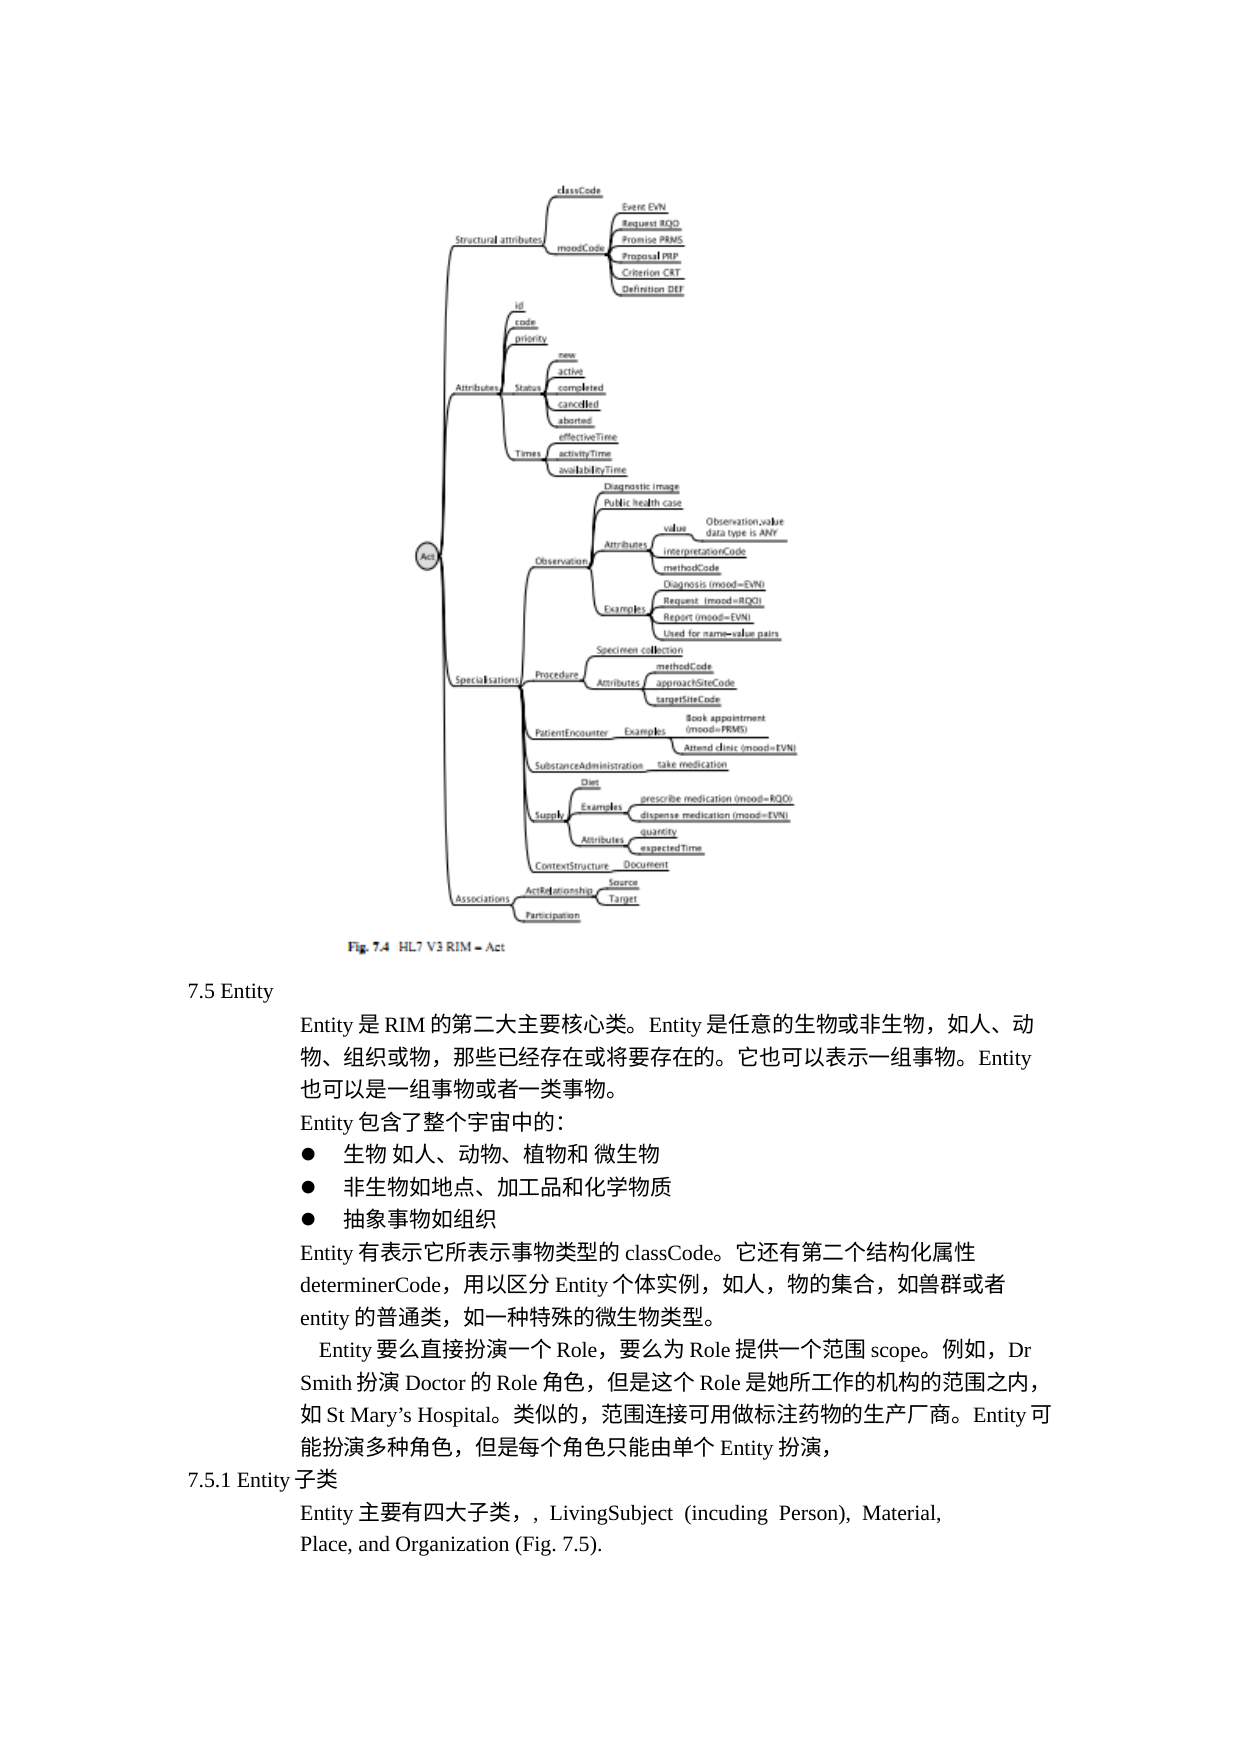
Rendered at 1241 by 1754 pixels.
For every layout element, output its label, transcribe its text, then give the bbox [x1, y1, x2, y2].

text Entity主要有四大子类，, LivingSubject (incuding Person), Material, [300, 1494, 1053, 1527]
list 非生物如地点、加工品和化学物质 [300, 1169, 1053, 1202]
text Entity是RIM的第二大主要核心类。Entity是任意的生物或非生物，如人、动物、组织或物，那些已经存在或将要存在的。它也可以表示一组事物。Entity也可以是一组事物或者一类事物。 [300, 1007, 1053, 1104]
text Entity要么直接扮演一个Role，要么为Role提供一个范围scope。例如，Dr Smith扮演Doctor的Role角色，但是这个Role是她所工作的机构的范围之内，如St Mary’s Hospital。类似的，范围连接可用做标注药物的生产厂商。Entity可能扮演多种角色，但是每个角色只能由单个Entity扮演， [300, 1332, 1053, 1462]
text Place, and Organization (Fig. 7.5). [300, 1527, 1053, 1559]
text Entity包含了整个宇宙中的： [300, 1104, 1053, 1137]
picture [300, 162, 913, 975]
text Entity有表示它所表示事物类型的classCode。它还有第二个结构化属性determinerCode，用以区分Entity个体实例，如人，物的集合，如兽群或者entity的普通类，如一种特殊的微生物类型。 [300, 1234, 1053, 1332]
list 生物 如人、动物、植物和 微生物 [300, 1137, 1053, 1169]
text 7.5.1 Entity子类 [187, 1462, 1053, 1494]
list 抽象事物如组织 [300, 1202, 1053, 1234]
text 7.5 Entity [187, 974, 1053, 1007]
